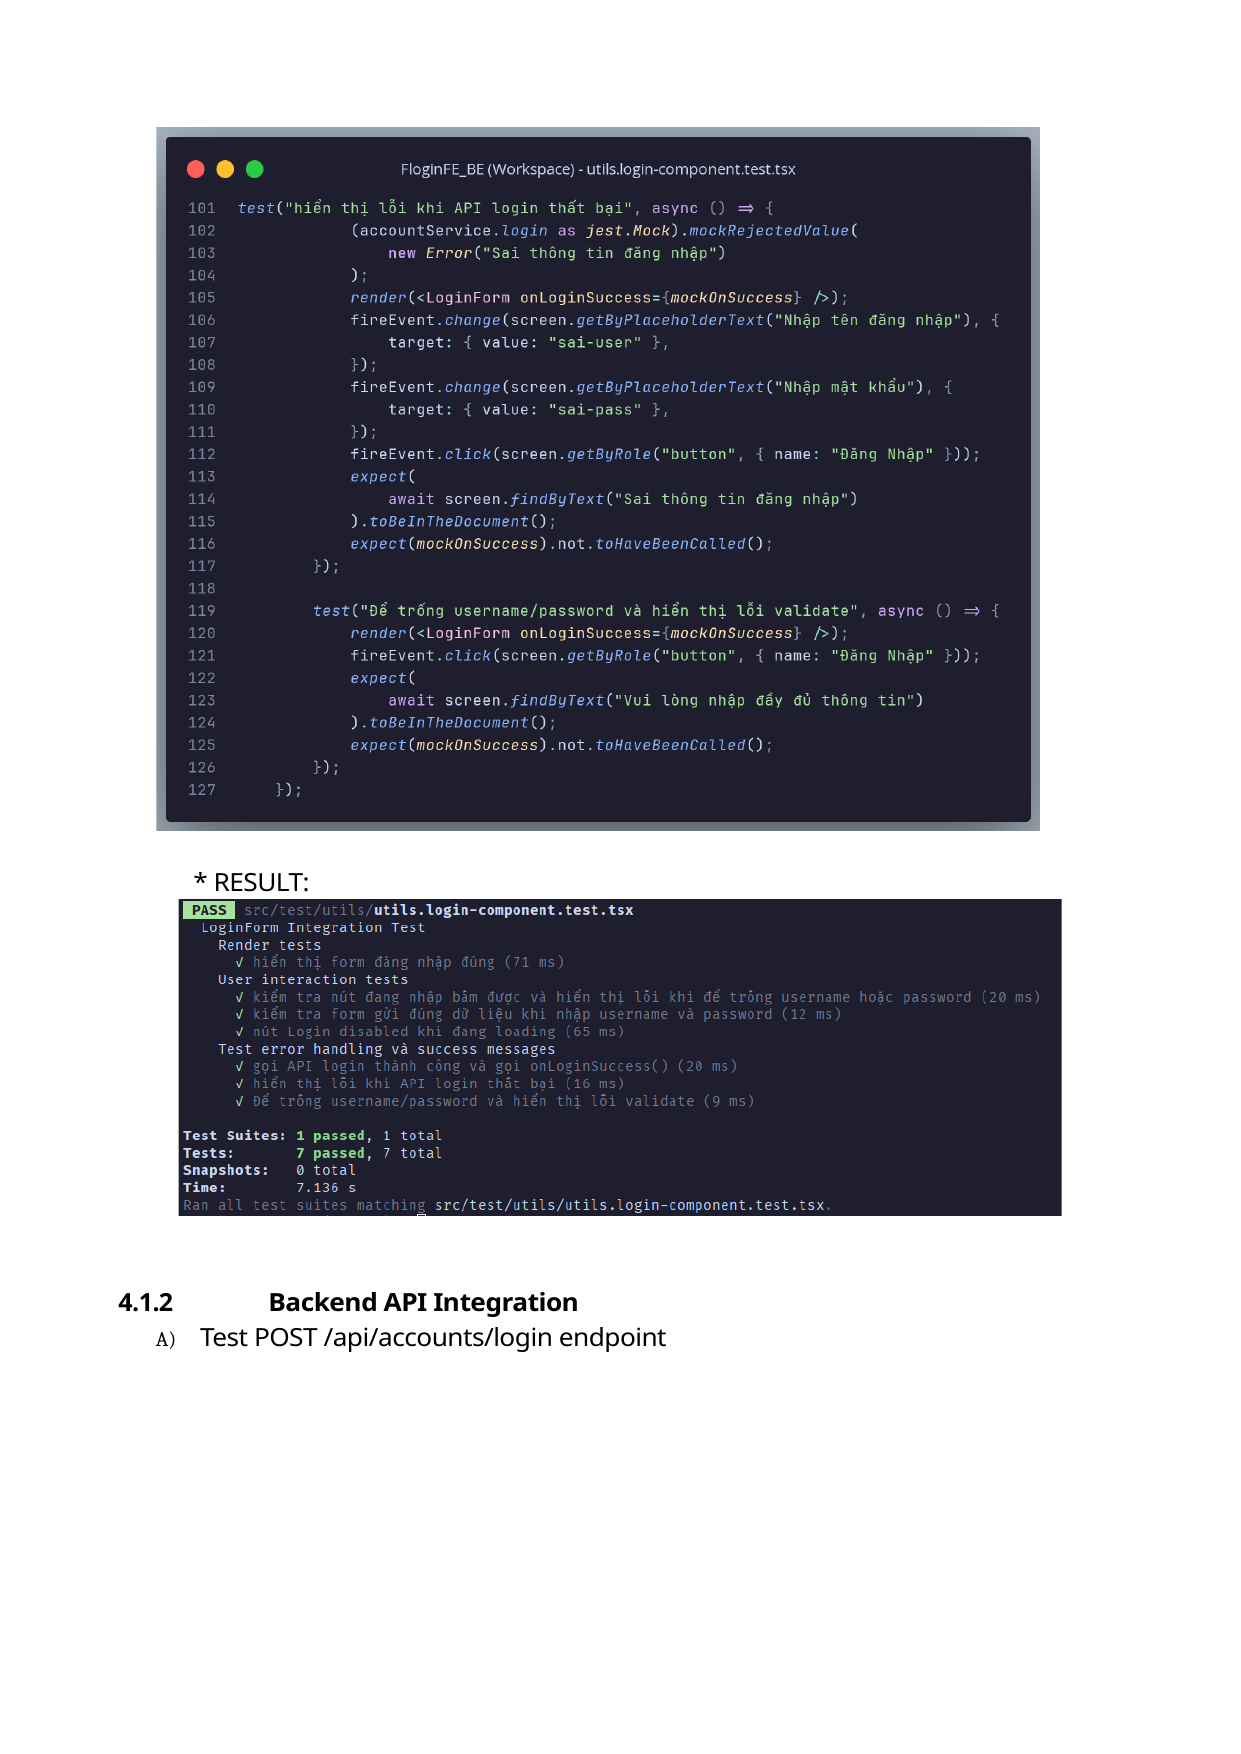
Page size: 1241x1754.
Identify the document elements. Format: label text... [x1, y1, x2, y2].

picture [156, 127, 1040, 831]
list Backend API Integration [118, 1285, 1122, 1319]
list Test POST /api/accounts/login endpoint [156, 1319, 1122, 1353]
list * RESULT: [193, 865, 1122, 899]
picture [178, 899, 1062, 1216]
